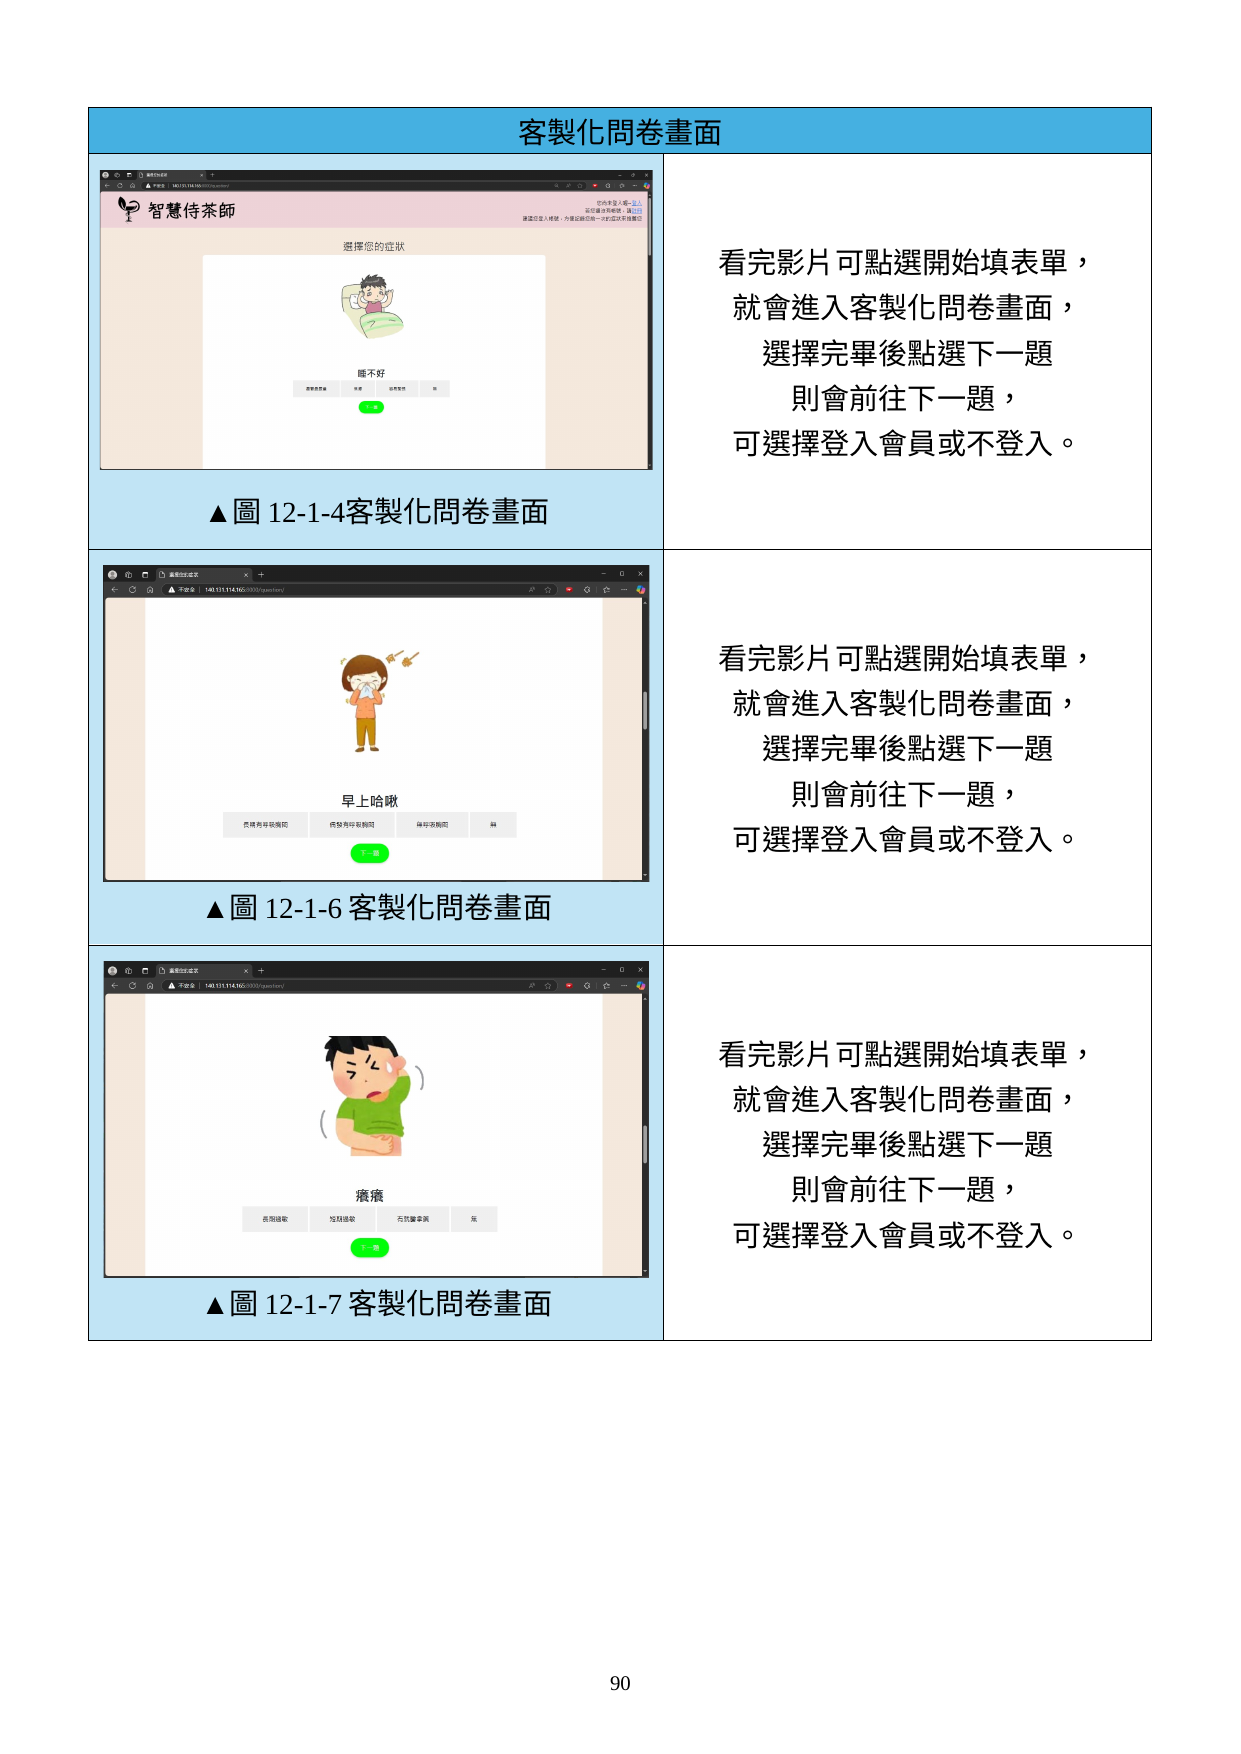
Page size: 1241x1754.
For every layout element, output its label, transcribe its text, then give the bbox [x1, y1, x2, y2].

picture [103, 565, 650, 882]
table_header 客製化問卷畫面 [89, 108, 1151, 153]
table_cell 看完影片可點選開始填表單， 就會進入客製化問卷畫面， 選擇完畢後點選下一題 則會前往下一題， 可選擇登入會員或不登入。 [664, 154, 1151, 549]
picture [103, 961, 649, 1278]
table_cell ▲圖12-1-4客製化問卷畫面 [89, 154, 663, 549]
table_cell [664, 946, 1151, 1340]
table_cell ▲圖12-1-6客製化問卷畫面 [89, 550, 663, 944]
table_cell 看完影片可點選開始填表單， 就會進入客製化問卷畫面， 選擇完畢後點選下一題 則會前往下一題， 可選擇登入會員或不登入。 [664, 550, 1151, 944]
picture [99, 170, 653, 470]
table_cell ▲圖12-1-7客製化問卷畫面 [89, 946, 663, 1340]
